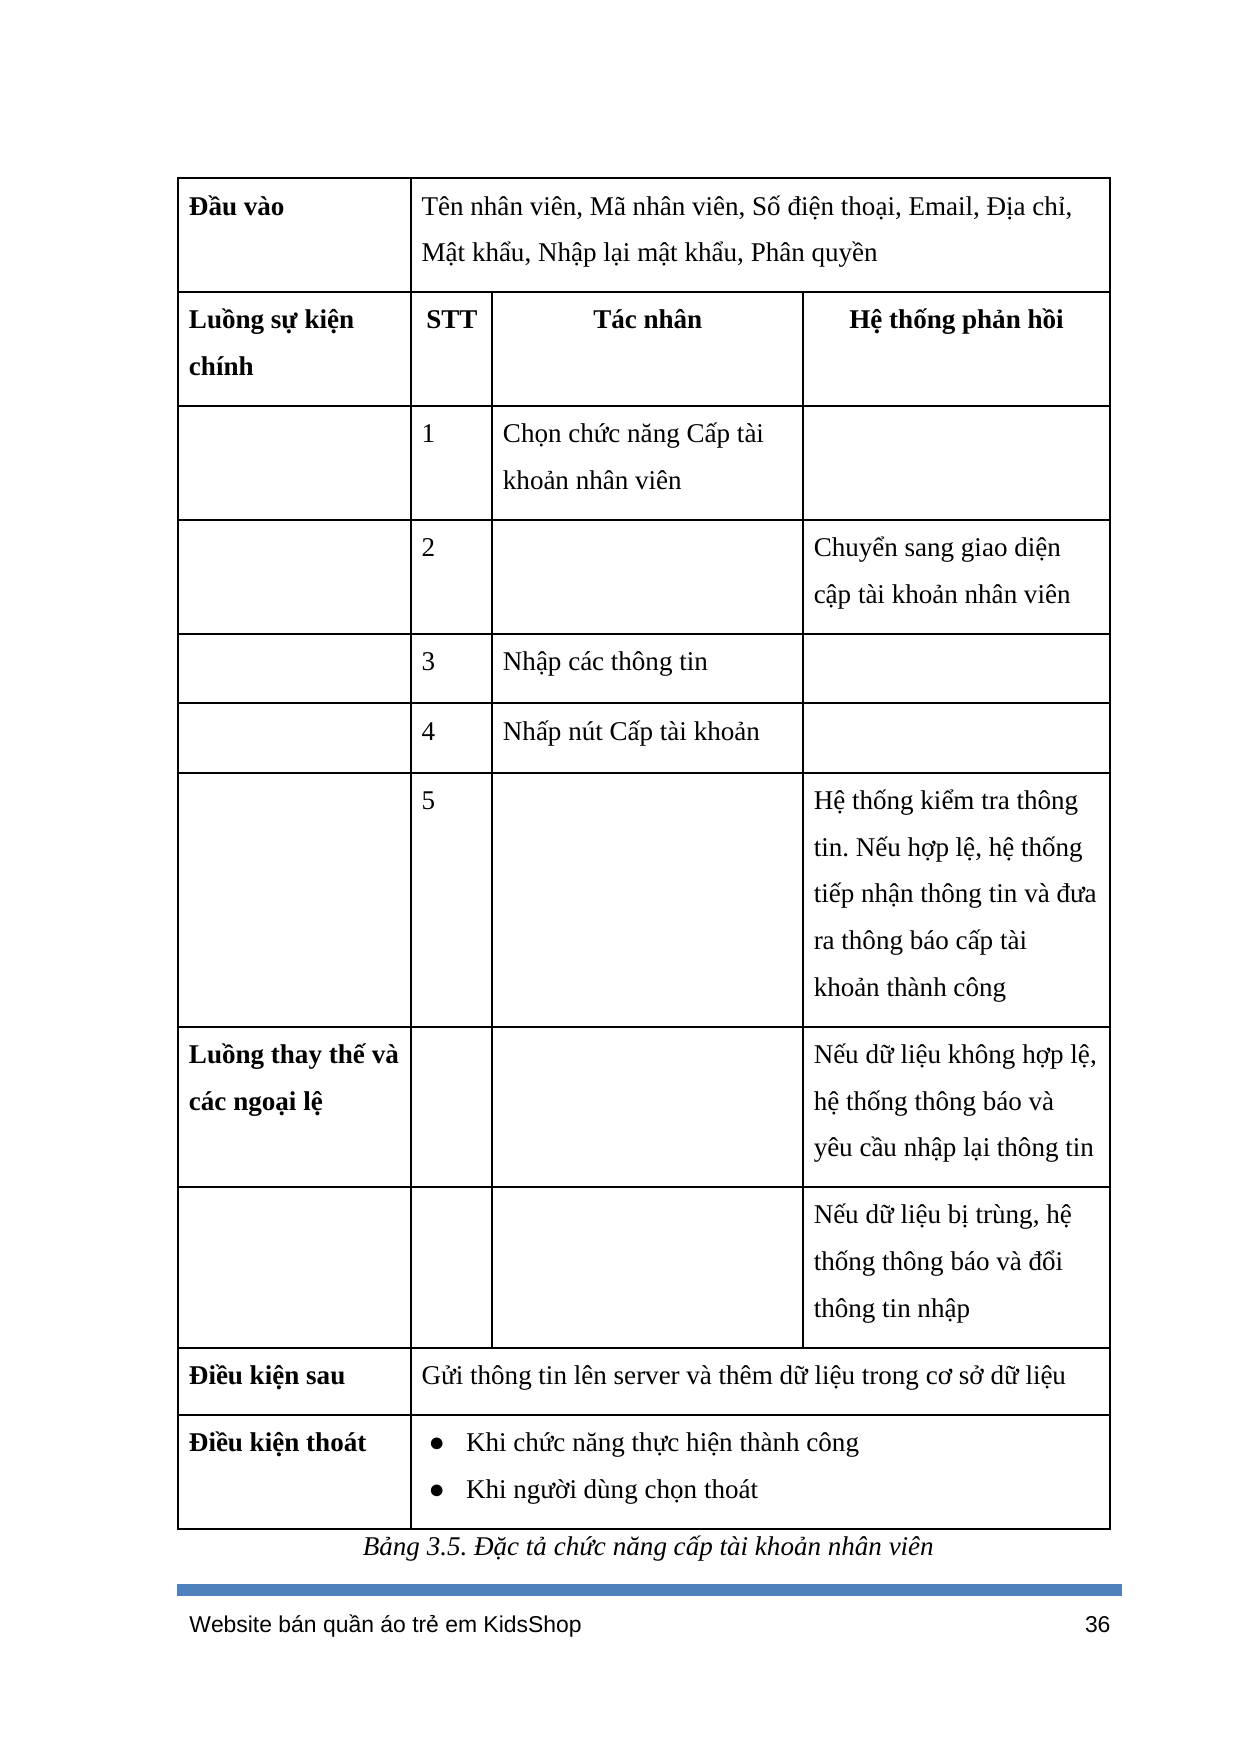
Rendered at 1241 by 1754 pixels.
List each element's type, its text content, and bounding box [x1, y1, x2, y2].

table_cell Tác nhân [493, 293, 802, 405]
table_cell Tên nhân viên, Mã nhân viên, Số điện thoại, Email, Địa chỉ, Mật khẩu, Nhập lại mật khẩu, Phân quyền [412, 179, 1109, 291]
table_cell Hệ thống kiểm tra thông tin. Nếu hợp lệ, hệ thống tiếp nhận thông tin và đưa ra thông báo cấp tài khoản thành công [804, 774, 1109, 1026]
table_cell Hệ thống phản hồi [804, 293, 1109, 405]
table_cell [179, 407, 410, 519]
table_cell 2 [412, 521, 491, 633]
table_cell [412, 1028, 491, 1186]
table_cell 4 [412, 704, 491, 772]
table_cell [179, 1188, 410, 1347]
table_cell Gửi thông tin lên server và thêm dữ liệu trong cơ sở dữ liệu [412, 1349, 1109, 1414]
table_cell Nếu dữ liệu không hợp lệ, hệ thống thông báo và yêu cầu nhập lại thông tin [804, 1028, 1109, 1186]
table_cell [804, 635, 1109, 702]
table_cell [179, 521, 410, 633]
table_cell 1 [412, 407, 491, 519]
table_cell Nhập các thông tin [493, 635, 802, 702]
table_cell [412, 1188, 491, 1347]
table_cell [493, 1188, 802, 1347]
table_cell Điều kiện sau [179, 1349, 410, 1414]
table_cell Khi chức năng thực hiện thành công Khi người dùng chọn thoát [412, 1416, 1109, 1528]
table_cell [804, 407, 1109, 519]
table_cell [179, 635, 410, 702]
table_cell Nhấp nút Cấp tài khoản [493, 704, 802, 772]
table_cell [493, 774, 802, 1026]
table_cell Luồng thay thế và các ngoại lệ [179, 1028, 410, 1186]
text Bảng 3.5. Đặc tả chức năng cấp tài khoản nhân viên [177, 1530, 1122, 1561]
table_cell [804, 704, 1109, 772]
table_cell [493, 1028, 802, 1186]
table_cell Đầu vào [179, 179, 410, 291]
table_cell Chuyển sang giao diện cập tài khoản nhân viên [804, 521, 1109, 633]
table_cell Nếu dữ liệu bị trùng, hệ thống thông báo và đổi thông tin nhập [804, 1188, 1109, 1347]
table_cell Điều kiện thoát [179, 1416, 410, 1528]
table_cell [179, 774, 410, 1026]
table_cell [493, 521, 802, 633]
table_cell Chọn chức năng Cấp tài khoản nhân viên [493, 407, 802, 519]
table_cell [179, 704, 410, 772]
table_cell 3 [412, 635, 491, 702]
table_cell STT [412, 293, 491, 405]
table_cell Luồng sự kiện chính [179, 293, 410, 405]
table_cell 5 [412, 774, 491, 1026]
